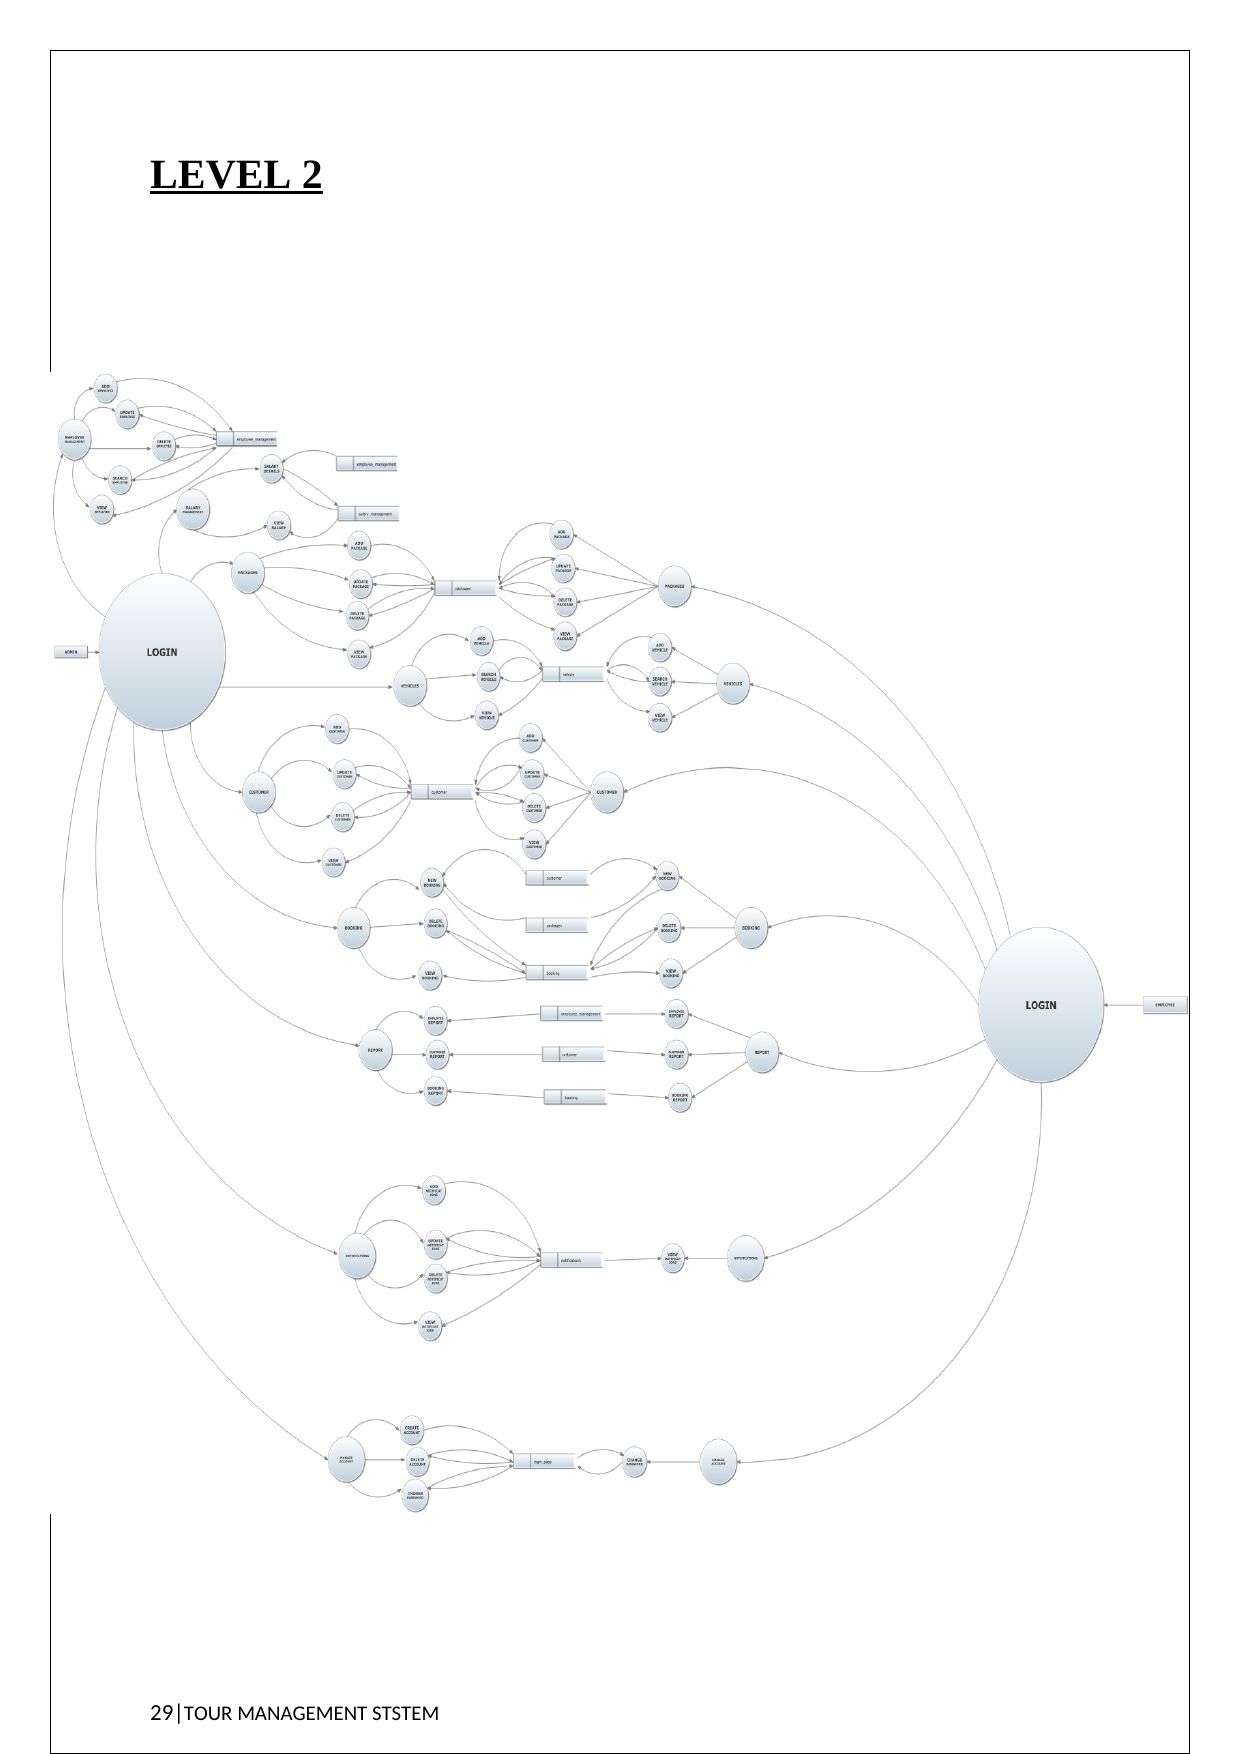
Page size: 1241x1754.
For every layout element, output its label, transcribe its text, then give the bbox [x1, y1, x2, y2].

text LEVEL 2 [150, 150, 1090, 198]
picture [50, 372, 1189, 1514]
